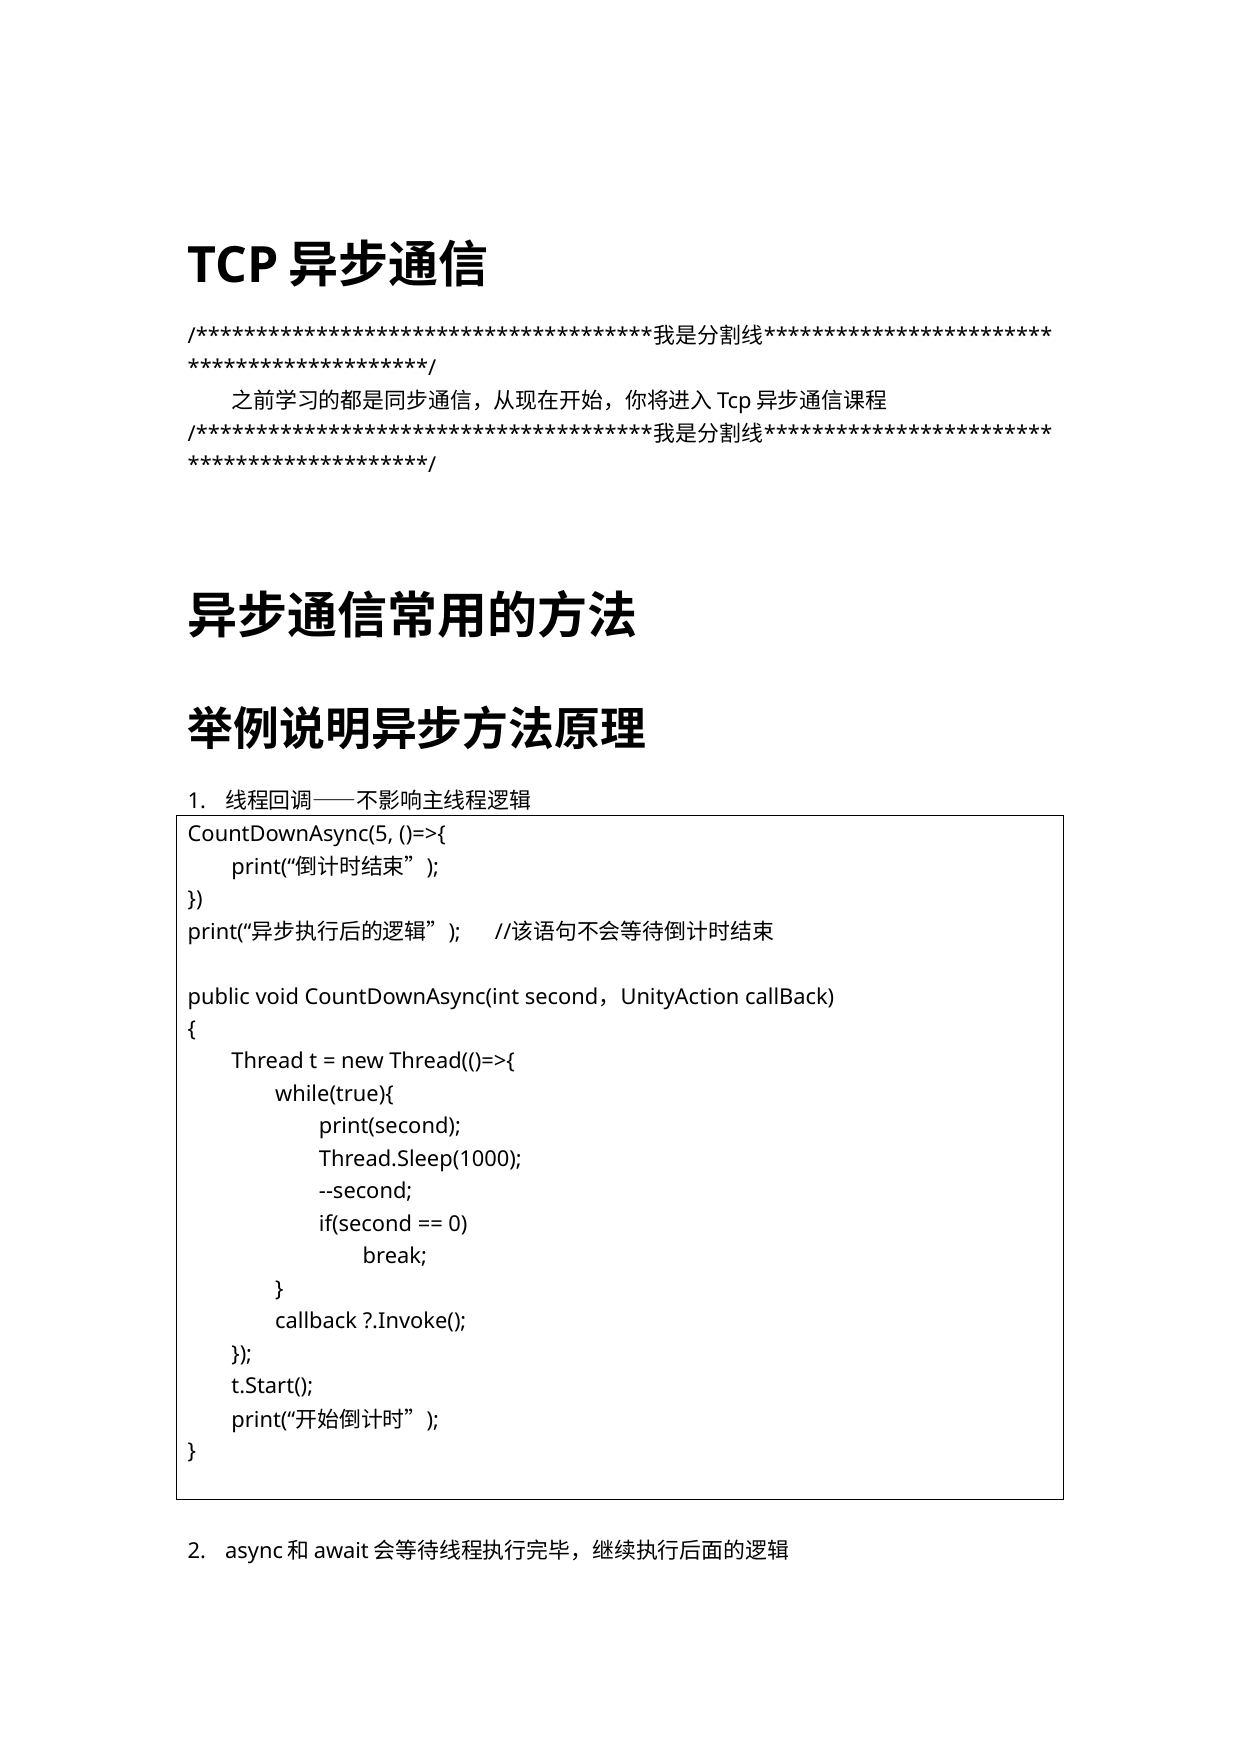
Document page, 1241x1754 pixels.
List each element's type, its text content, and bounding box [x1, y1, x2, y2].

text 异步通信常用的方法 [187, 563, 1053, 660]
text /**************************************我是分割线********************************************/ [187, 318, 1053, 383]
list async和await会等待线程执行完毕，继续执行后面的逻辑 [187, 1532, 1053, 1565]
text 之前学习的都是同步通信，从现在开始，你将进入Tcp异步通信课程 [187, 383, 1053, 415]
text /**************************************我是分割线********************************************/ [187, 415, 1053, 480]
text TCP异步通信 [187, 212, 1053, 309]
text 举例说明异步方法原理 [187, 677, 1053, 774]
table_header CountDownAsync(5, ()=>{ print(“倒计时结束”); }) print(“异步执行后的逻辑”); //该语句不会等待倒计时结束 public void CountDownAsync(int second，UnityAction callBack) { Thread t = new Thread(()=>{ while(true){ print(second); Thread.Sleep(1000); --second; if(second == 0) break; } callback ?.Invoke(); }); t.Start(); print(“开始倒计时”); } [177, 816, 1063, 1499]
list 线程回调——不影响主线程逻辑 [187, 783, 1053, 815]
